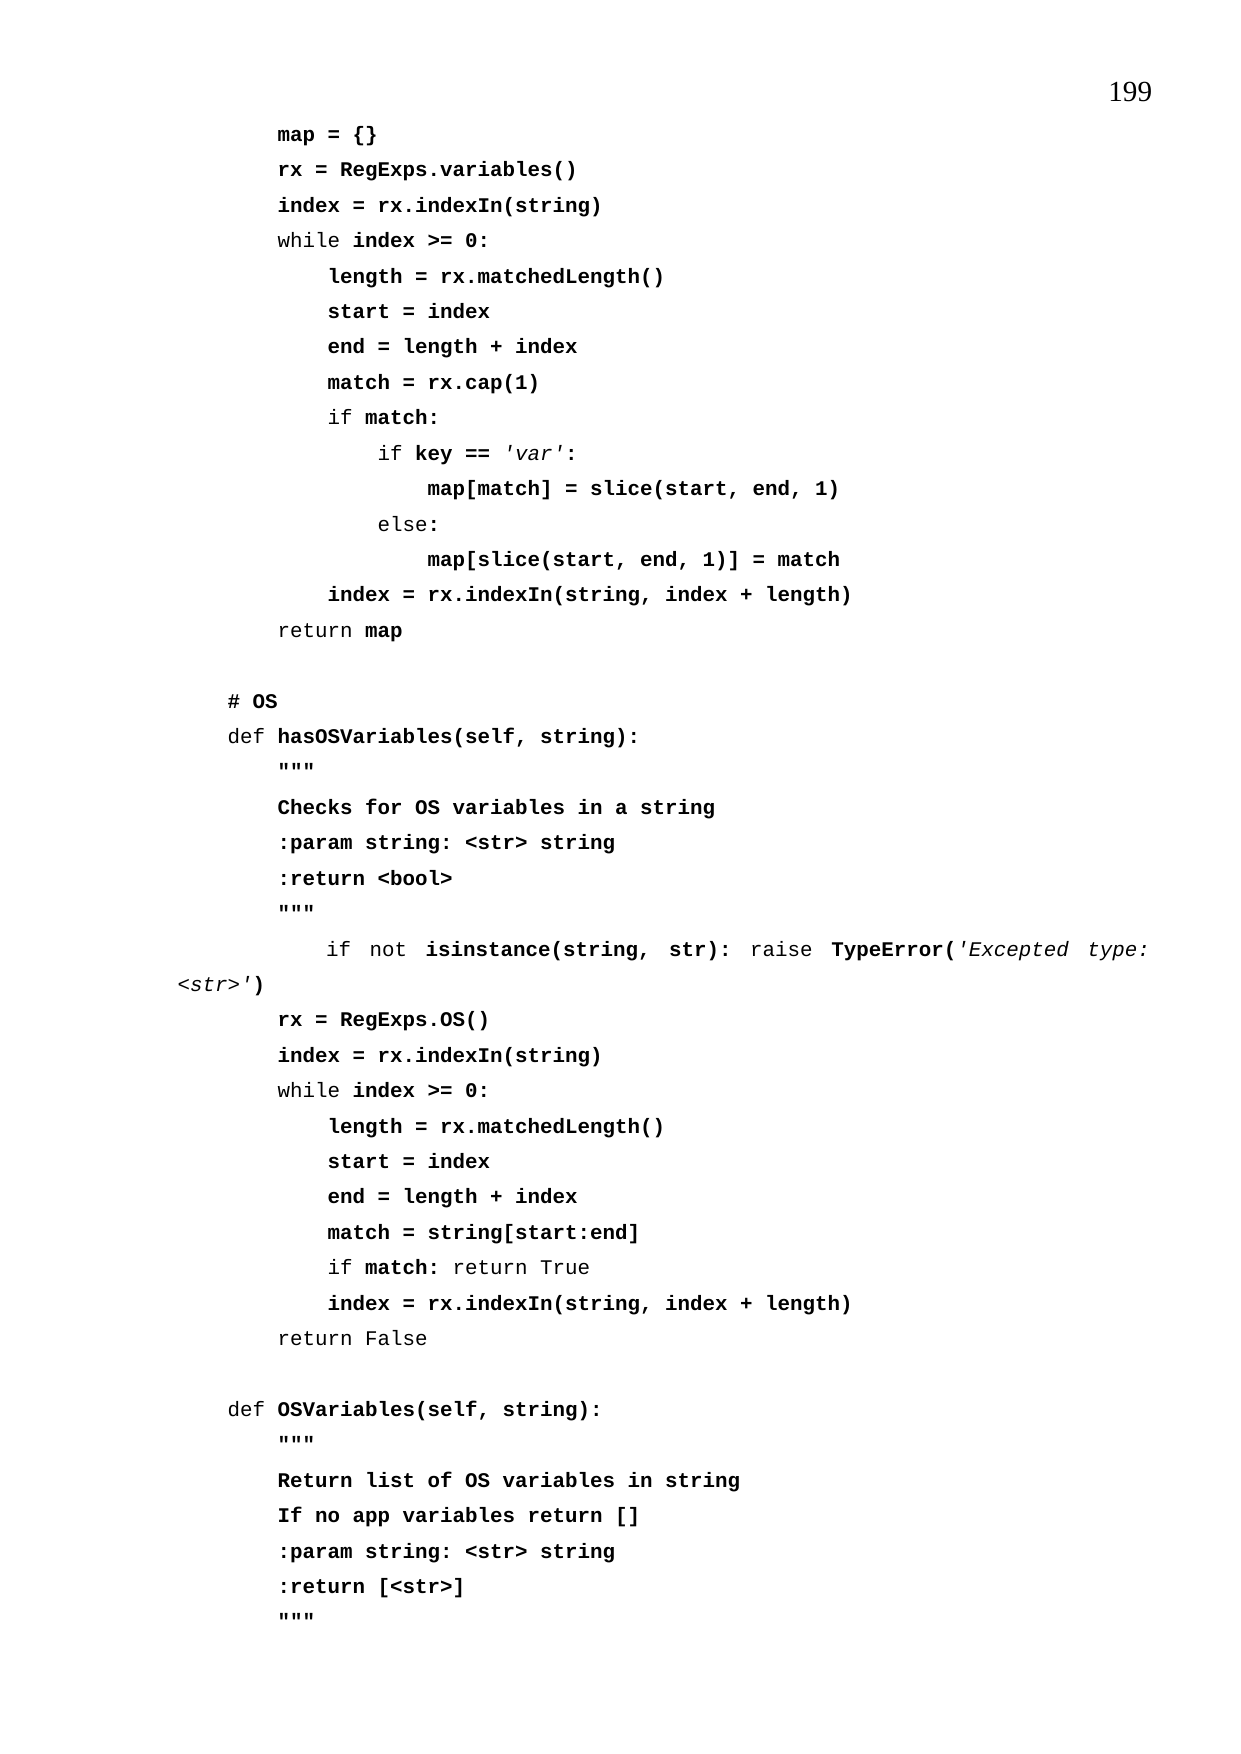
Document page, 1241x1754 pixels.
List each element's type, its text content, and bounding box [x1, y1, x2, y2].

text end = length + index [177, 1187, 1152, 1210]
text if match: return True [177, 1257, 1152, 1281]
text """ [177, 903, 1152, 927]
text # OS [177, 691, 1152, 714]
text If no app variables return [] [177, 1505, 1152, 1529]
text match = rx.cap(1) [177, 372, 1152, 396]
text def hasOSVariables(self, string): [177, 726, 1152, 750]
text return map [177, 620, 1152, 643]
text else: [177, 514, 1152, 537]
text :return <bool> [177, 868, 1152, 891]
text while index >= 0: [177, 230, 1152, 254]
text if not isinstance(string, str): raise TypeError('Excepted type: <str>') [177, 939, 1152, 998]
text index = rx.indexIn(string) [177, 1045, 1152, 1068]
text """ [177, 1434, 1152, 1458]
text rx = RegExps.variables() [177, 159, 1152, 183]
text map[match] = slice(start, end, 1) [177, 478, 1152, 502]
text start = index [177, 301, 1152, 325]
text rx = RegExps.OS() [177, 1009, 1152, 1033]
text return False [177, 1328, 1152, 1352]
text length = rx.matchedLength() [177, 266, 1152, 289]
text if key == 'var': [177, 443, 1152, 466]
text """ [177, 1612, 1152, 1635]
text def OSVariables(self, string): [177, 1399, 1152, 1423]
text start = index [177, 1151, 1152, 1175]
text """ [177, 762, 1152, 785]
text index = rx.indexIn(string) [177, 195, 1152, 218]
text map = {} [177, 124, 1152, 148]
text index = rx.indexIn(string, index + length) [177, 584, 1152, 608]
text index = rx.indexIn(string, index + length) [177, 1293, 1152, 1316]
text length = rx.matchedLength() [177, 1116, 1152, 1139]
text if match: [177, 407, 1152, 431]
text :return [<str>] [177, 1576, 1152, 1600]
text :param string: <str> string [177, 832, 1152, 856]
text while index >= 0: [177, 1080, 1152, 1104]
text Checks for OS variables in a string [177, 797, 1152, 821]
text end = length + index [177, 337, 1152, 360]
text Return list of OS variables in string [177, 1470, 1152, 1493]
text map[slice(start, end, 1)] = match [177, 549, 1152, 573]
text :param string: <str> string [177, 1541, 1152, 1564]
text match = string[start:end] [177, 1222, 1152, 1246]
